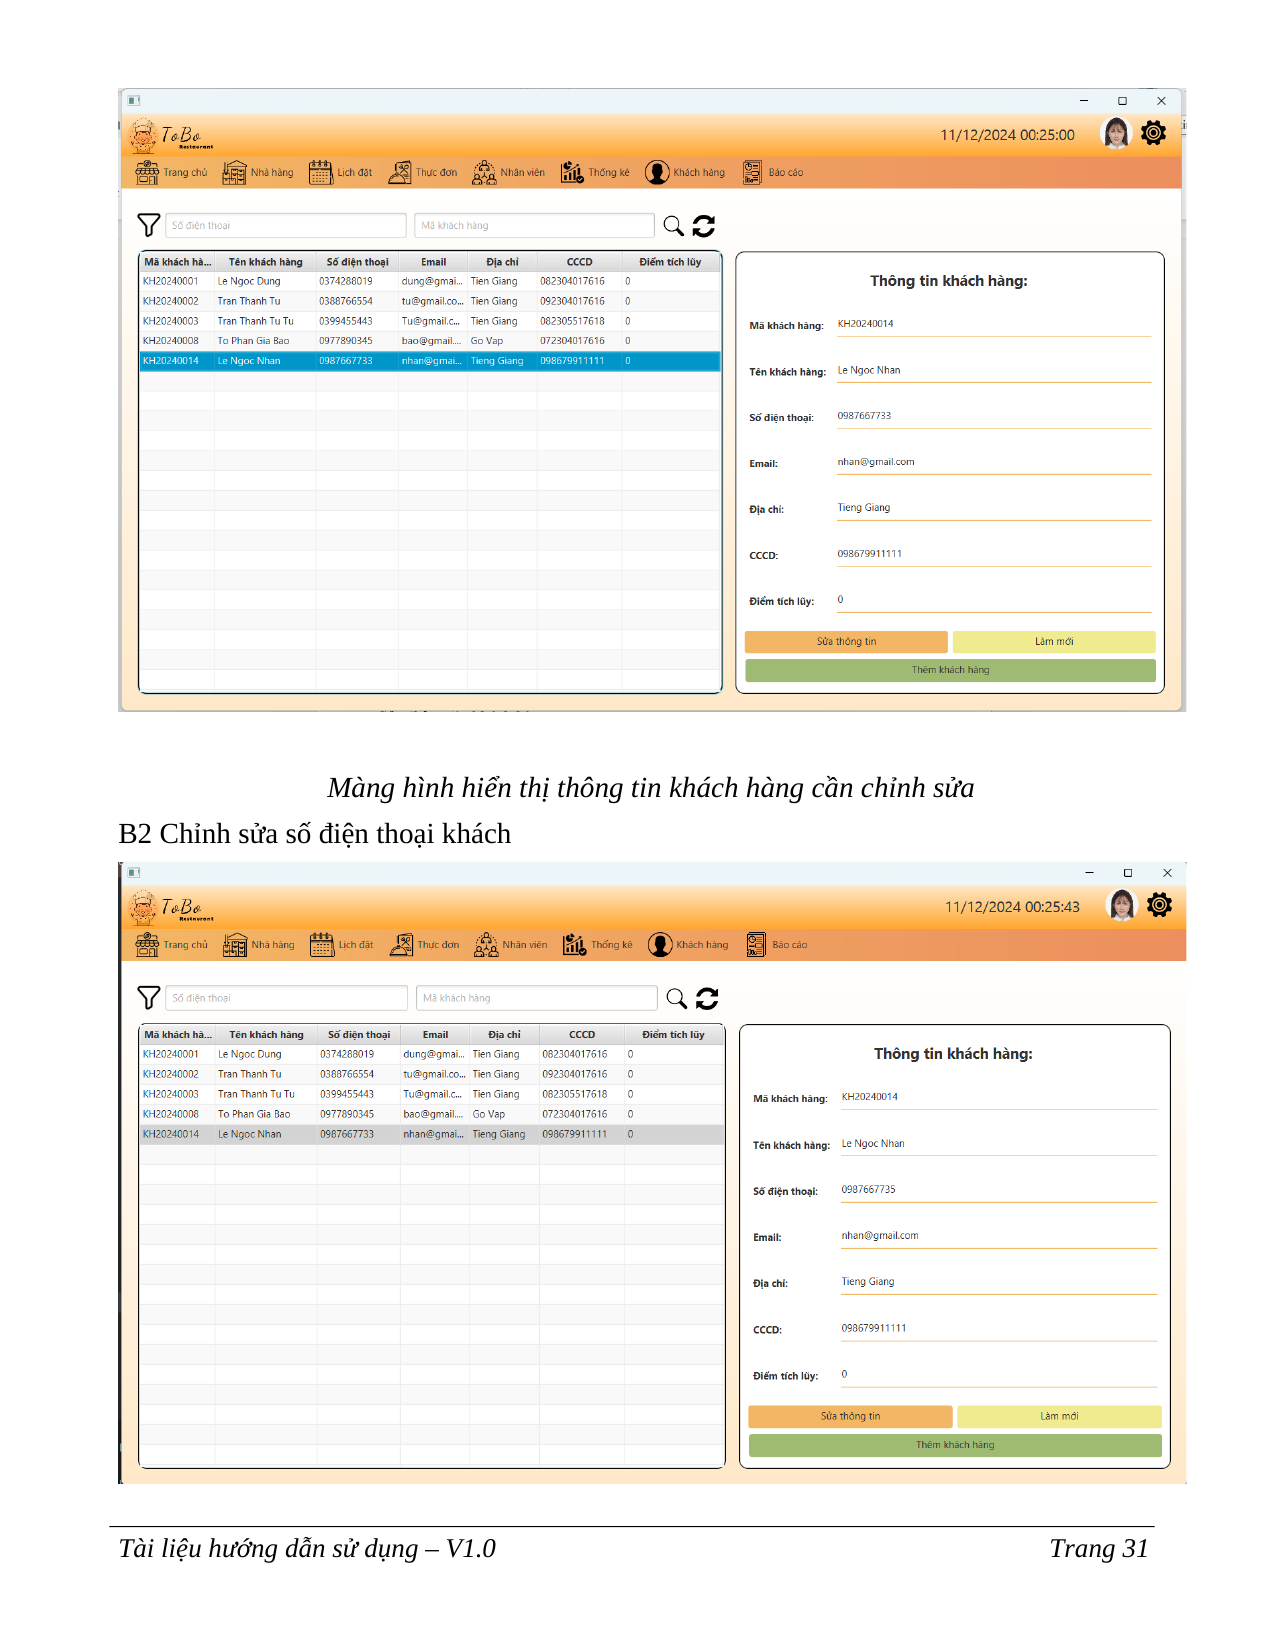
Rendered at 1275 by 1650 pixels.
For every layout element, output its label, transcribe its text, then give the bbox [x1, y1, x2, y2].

picture [118, 862, 1187, 1484]
text Màng hình hiển thị thông tin khách hàng cần chỉnh sửa [118, 770, 1186, 803]
picture [118, 88, 1187, 712]
text B2 Chỉnh sửa số điện thoại khách [118, 816, 1186, 849]
